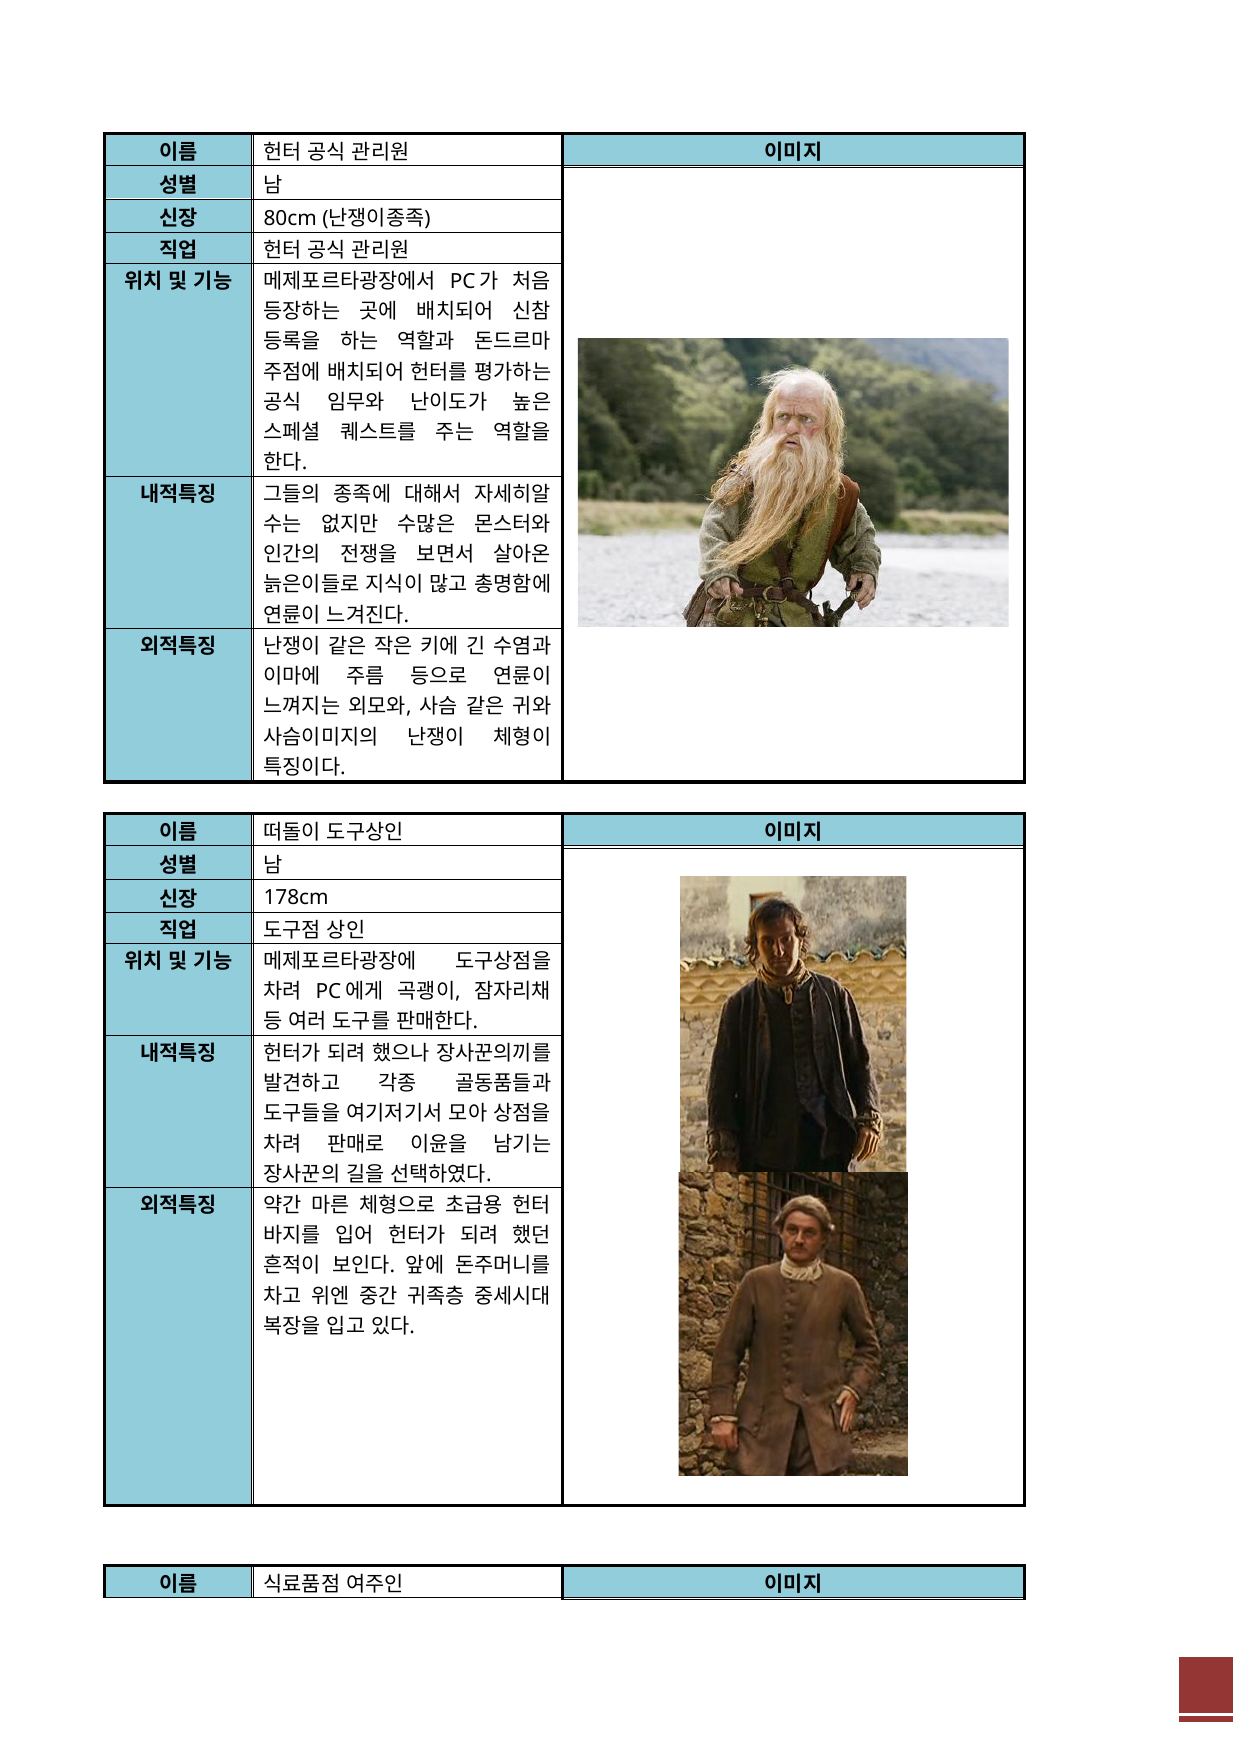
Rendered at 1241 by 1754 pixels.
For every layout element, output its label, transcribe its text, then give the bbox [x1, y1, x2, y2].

table_header 식료품점 여주인 [254, 1567, 561, 1597]
table_cell 남 [254, 846, 561, 879]
table_cell 헌터 공식 관리원 [254, 233, 561, 263]
table_cell 직업 [106, 233, 251, 263]
picture [678, 876, 908, 1476]
table_cell 직업 [106, 913, 251, 943]
table_cell 난쟁이 같은 작은 키에 긴 수염과 이마에 주름 등으로 연륜이 느껴지는 외모와, 사슴 같은 귀와 사슴이미지의 난쟁이 체형이 특징이다. [254, 629, 561, 780]
table_cell 외적특징 [106, 1188, 251, 1504]
table_cell [564, 168, 1023, 780]
table_cell 신장 [106, 200, 251, 232]
table_cell 80cm (난쟁이종족) [254, 200, 561, 232]
table_cell 성별 [106, 846, 251, 879]
table_header 이름 [106, 1567, 251, 1597]
table_cell 메제포르타광장에 도구상점을 차려 PC에게 곡괭이, 잠자리채 등 여러 도구를 판매한다. [254, 944, 561, 1035]
table_cell 외적특징 [106, 629, 251, 780]
table_cell 성별 [106, 166, 251, 198]
table_cell 위치 및 기능 [106, 944, 251, 1035]
table_cell 메제포르타광장에서 PC가 처음 등장하는 곳에 배치되어 신참 등록을 하는 역할과 돈드르마 주점에 배치되어 헌터를 평가하는 공식 임무와 난이도가 높은 스페셜 퀘스트를 주는 역할을 한다. [254, 264, 561, 476]
table_cell 내적특징 [106, 1036, 251, 1187]
table_cell 178cm [254, 880, 561, 912]
table_header 떠돌이 도구상인 [254, 815, 561, 845]
table_cell 도구점 상인 [254, 913, 561, 943]
table_header 이미지 [564, 815, 1023, 845]
table_cell 남 [254, 166, 561, 198]
table_cell 약간 마른 체형으로 초급용 헌터 바지를 입어 헌터가 되려 했던 흔적이 보인다. 앞에 돈주머니를 차고 위엔 중간 귀족층 중세시대 복장을 입고 있다. [254, 1188, 561, 1504]
table_header 헌터 공식 관리원 [254, 135, 561, 165]
table_cell [564, 849, 1023, 1504]
table_cell 그들의 종족에 대해서 자세히알 수는 없지만 수많은 몬스터와 인간의 전쟁을 보면서 살아온 늙은이들로 지식이 많고 총명함에 연륜이 느겨진다. [254, 477, 561, 628]
picture [577, 338, 1009, 627]
table_cell 헌터가 되려 했으나 장사꾼의끼를 발견하고 각종 골동품들과 도구들을 여기저기서 모아 상점을 차려 판매로 이윤을 남기는 장사꾼의 길을 선택하였다. [254, 1036, 561, 1187]
table_header 이름 [106, 135, 251, 165]
table_cell 신장 [106, 880, 251, 912]
table_cell 내적특징 [106, 477, 251, 628]
table_cell 위치 및 기능 [106, 264, 251, 476]
table_header 이미지 [564, 1567, 1023, 1597]
table_header 이름 [106, 815, 251, 845]
table_header 이미지 [564, 135, 1023, 165]
